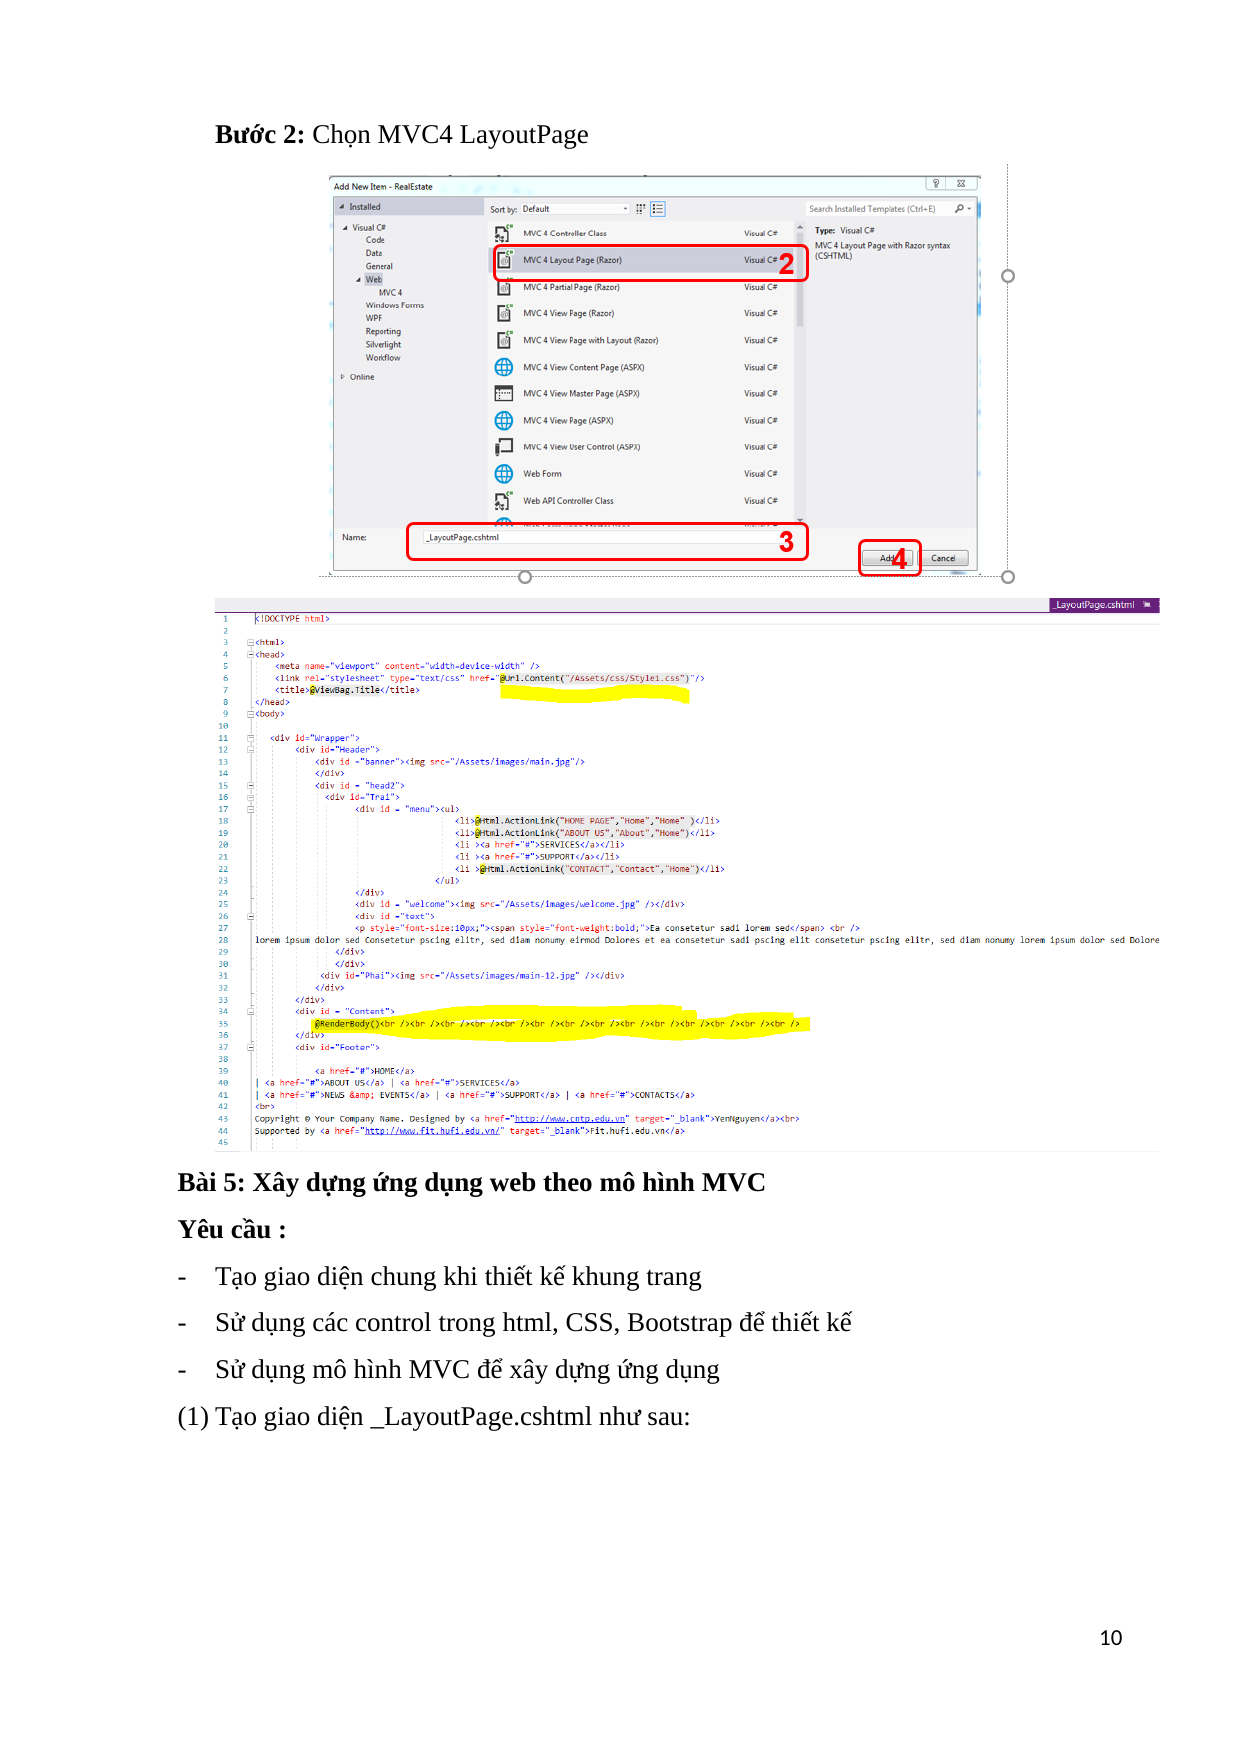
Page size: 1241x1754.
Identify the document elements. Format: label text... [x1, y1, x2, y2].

picture [318, 164, 1018, 585]
text Bước 2: Chọn MVC4 LayoutPage [215, 118, 1122, 149]
list Bài 5: Xây dựng ứng dụng web theo mô hình MVC [177, 1166, 1122, 1197]
list Tạo giao diện chung khi thiết kế khung trang [177, 1259, 1122, 1291]
list Tạo giao diện _LayoutPage.cshtml như sau: [177, 1399, 1122, 1431]
list Sử dụng mô hình MVC để xây dựng ứng dụng [177, 1353, 1122, 1384]
list Sử dụng các control trong html, CSS, Bootstrap để thiết kế [177, 1306, 1122, 1337]
list Yêu cầu : [177, 1213, 1122, 1244]
picture [214, 598, 1160, 1152]
